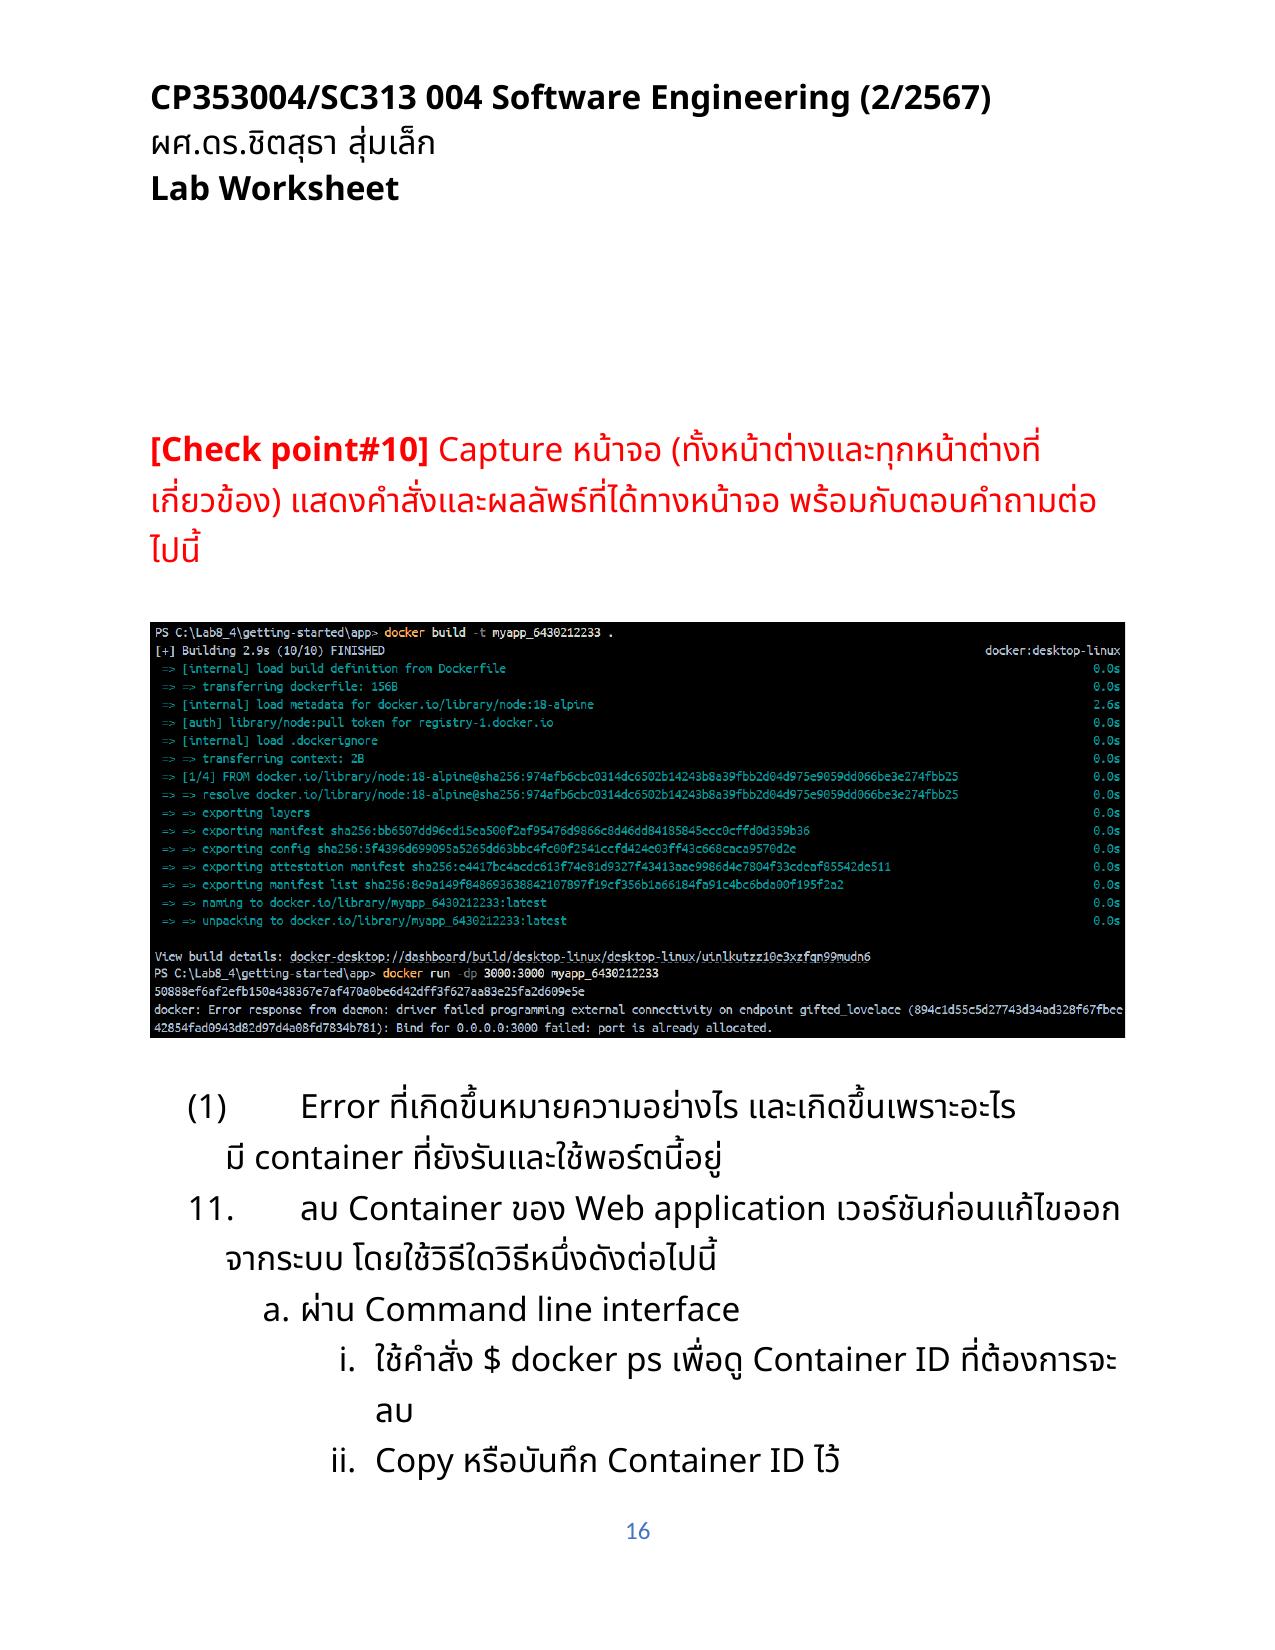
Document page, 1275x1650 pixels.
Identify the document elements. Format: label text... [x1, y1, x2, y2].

picture [150, 622, 1125, 1038]
list Copy หรือบันทึก Container ID ไว้ [356, 1437, 1125, 1488]
list ผ่าน Command line interface [262, 1285, 1125, 1336]
text [Check point#10] Capture หน้าจอ (ทั้งหน้าต่างและทุกหน้าต่างที่เกี่ยวข้อง) แสดงคำสั่งและผลลัพธ์ที่ได้ทางหน้าจอ พร้อมกับตอบคำถามต่อไปนี้ [150, 426, 1125, 577]
list ลบ Container ของ Web application เวอร์​ชันก่อนแก้ไขออกจากระบบ โดยใช้วิธีใดวิธีหนึ่งดังต่อไปนี้ [187, 1184, 1125, 1285]
list ใช้คำสั่ง $ docker ps เพื่อดู Container ID ที่ต้องการจะลบ [356, 1336, 1125, 1437]
list Error ที่เกิดขึ้นหมายความอย่างไร และเกิดขึ้นเพราะอะไร [187, 1083, 1125, 1134]
text มี container ที่ยังรันและใช้พอร์ตนี้อยู่ [225, 1134, 1125, 1184]
